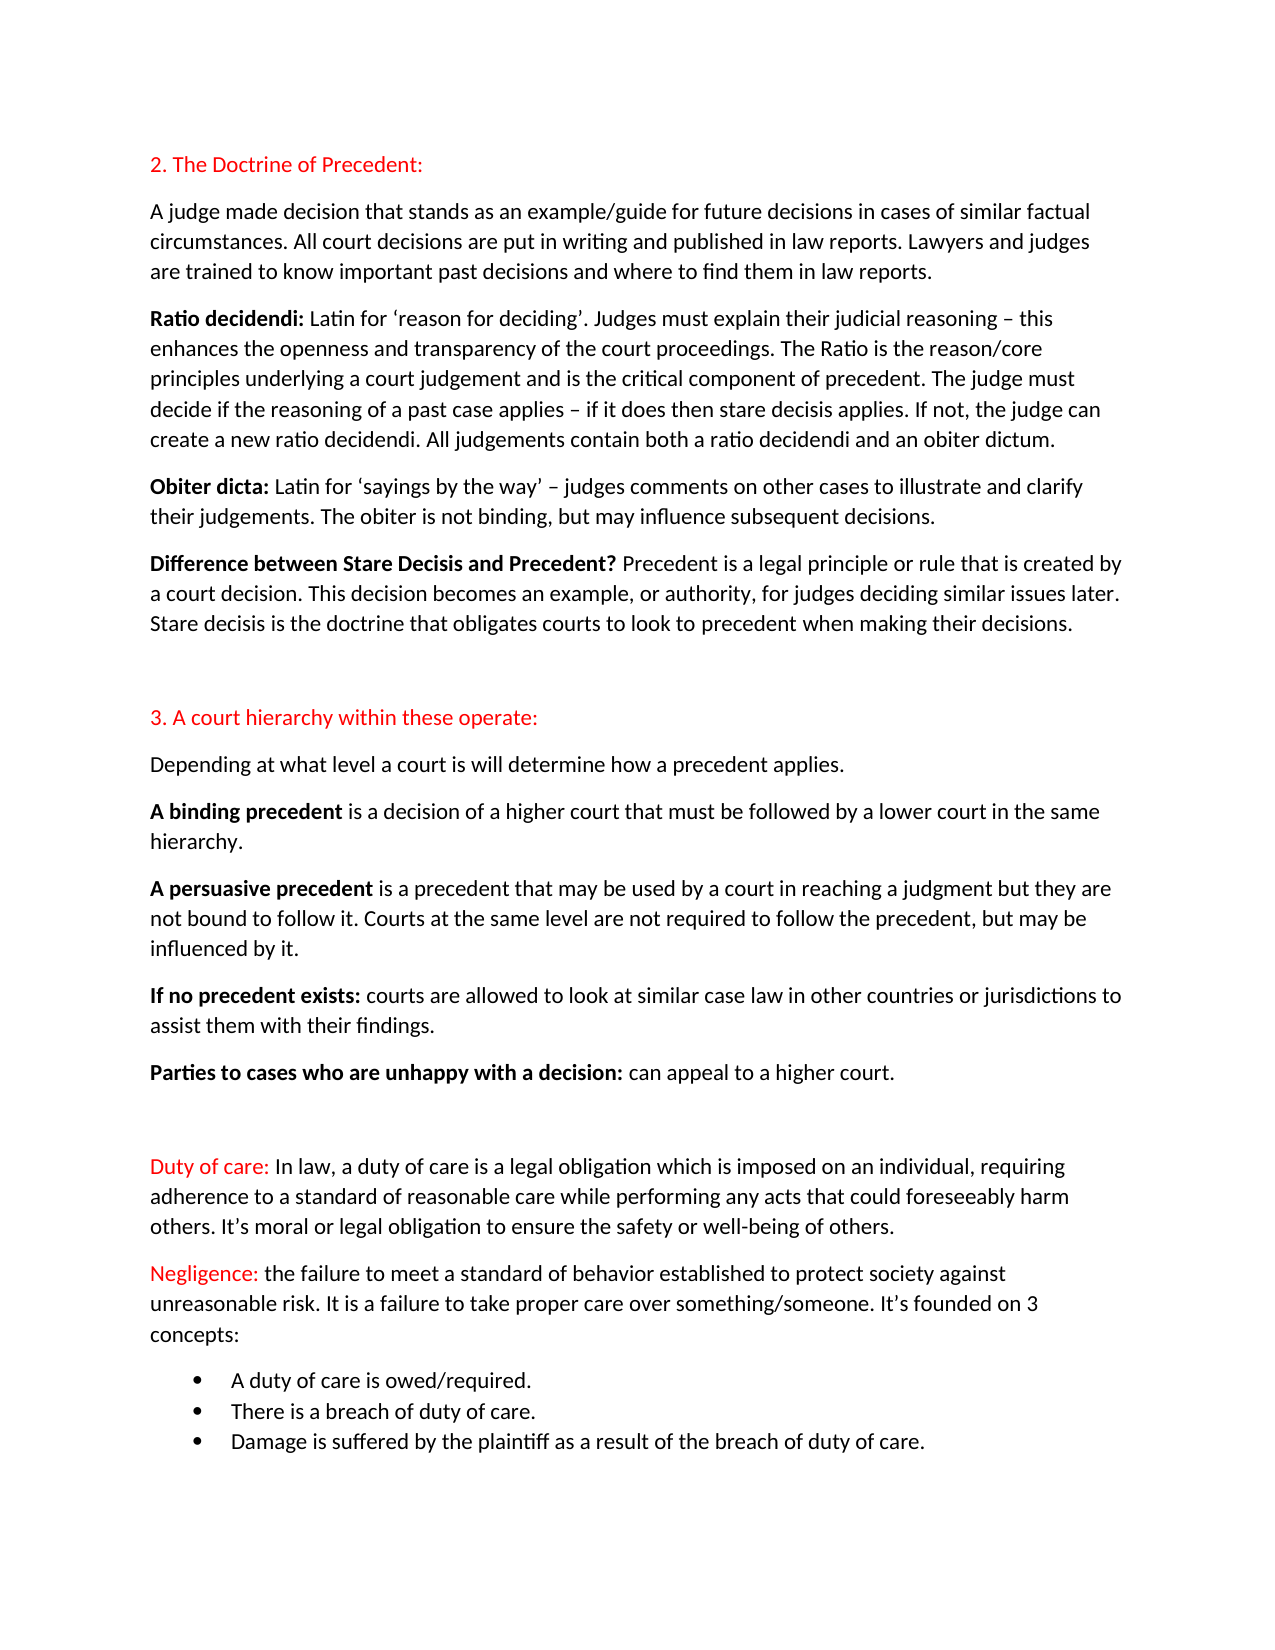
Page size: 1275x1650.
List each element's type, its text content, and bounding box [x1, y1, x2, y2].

text Parties to cases who are unhappy with a decision: can appeal to a higher court. [150, 1058, 1125, 1086]
text Duty of care: In law, a duty of care is a legal obligation which is imposed on an individual, requiring adherence to a standard of reasonable care while performing any acts that could foreseeably harm others. It’s moral or legal obligation to ensure the safety or well-being of others. [150, 1152, 1125, 1241]
text Ratio decidendi: Latin for ‘reason for deciding’. Judges must explain their judicial reasoning – this enhances the openness and transparency of the court proceedings. The Ratio is the reason/core principles underlying a court judgement and is the critical component of precedent. The judge must decide if the reasoning of a past case applies – if it does then stare decisis applies. If not, the judge can create a new ratio decidendi. All judgements contain both a ratio decidendi and an obiter dictum. [150, 304, 1125, 453]
text 2. The Doctrine of Precedent: [150, 150, 1125, 178]
text Depending at what level a court is will determine how a precedent applies. [150, 750, 1125, 778]
text Difference between Stare Decisis and Precedent? Precedent is a legal principle or rule that is created by a court decision. This decision becomes an example, or authority, for judges deciding similar issues later. Stare decisis is the doctrine that obligates courts to look to precedent when making their decisions. [150, 549, 1125, 637]
text A binding precedent is a decision of a higher court that must be followed by a lower court in the same hierarchy. [150, 797, 1125, 855]
text A judge made decision that stands as an example/guide for future decisions in cases of similar factual circumstances. All court decisions are put in writing and published in law reports. Lawyers and judges are trained to know important past decisions and where to find them in law reports. [150, 197, 1125, 285]
list Damage is suffered by the plaintiff as a result of the breach of duty of care. [193, 1427, 1125, 1455]
text Negligence: the failure to meet a standard of behavior established to protect society against unreasonable risk. It is a failure to take proper care over something/someone. It’s founded on 3 concepts: [150, 1259, 1125, 1348]
text A persuasive precedent is a precedent that may be used by a court in reaching a judgment but they are not bound to follow it. Courts at the same level are not required to follow the precedent, but may be influenced by it. [150, 874, 1125, 962]
text 3. A court hierarchy within these operate: [150, 703, 1125, 731]
list There is a breach of duty of care. [193, 1397, 1125, 1425]
text Obiter dicta: Latin for ‘sayings by the way’ – judges comments on other cases to illustrate and clarify their judgements. The obiter is not binding, but may influence subsequent decisions. [150, 472, 1125, 530]
text If no precedent exists: courts are allowed to look at similar case law in other countries or jurisdictions to assist them with their findings. [150, 981, 1125, 1039]
list A duty of care is owed/required. [193, 1367, 1125, 1395]
